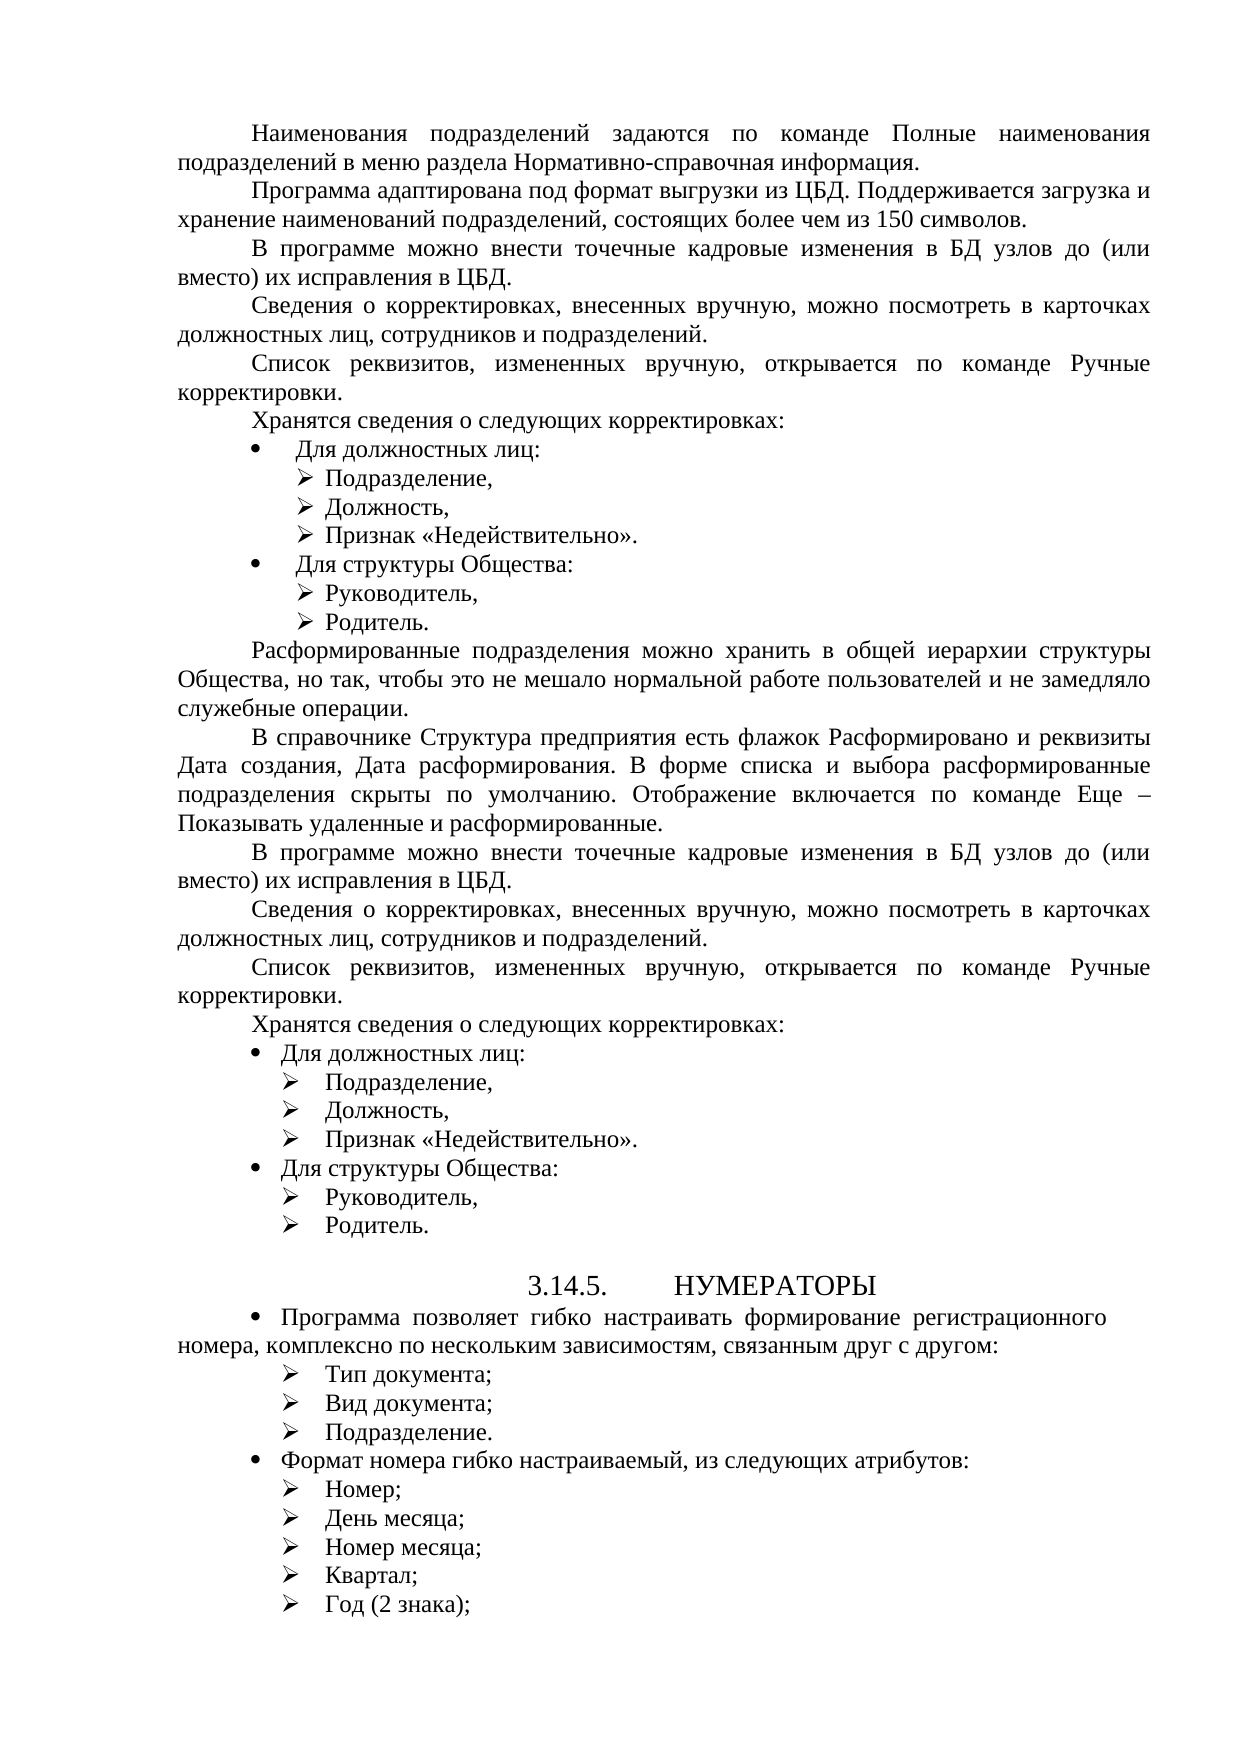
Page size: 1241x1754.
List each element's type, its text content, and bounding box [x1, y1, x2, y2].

list Должность, [177, 1096, 1152, 1124]
list Руководитель, [177, 578, 1152, 607]
text Список реквизитов, измененных вручную, открывается по команде Ручные корректировки. [177, 952, 1152, 1009]
list Программа позволяет гибко настраивать формирование регистрационного номера, комплексно по нескольким зависимостям, связанным друг с другом: [177, 1302, 1107, 1359]
list Номер; [177, 1474, 1114, 1503]
text Программа адаптирована под формат выгрузки из ЦБД. Поддерживается загрузка и хранение наименований подразделений, состоящих более чем из 150 символов. [177, 176, 1152, 233]
list Тип документа; [177, 1359, 1114, 1388]
list Подразделение, [177, 1067, 1152, 1096]
list Признак «Недействительно». [177, 521, 1152, 549]
list Для структуры Общества: [177, 1153, 1152, 1182]
list Год (2 знака); [177, 1589, 1114, 1618]
text Хранятся сведения о следующих корректировках: [177, 406, 1152, 434]
subtitle Нумераторы [252, 1268, 1152, 1302]
text Сведения о корректировках, внесенных вручную, можно посмотреть в карточках должностных лиц, сотрудников и подразделений. [177, 894, 1152, 952]
list Для структуры Общества: [177, 549, 1152, 578]
list Формат номера гибко настраиваемый, из следующих атрибутов: [177, 1445, 1107, 1474]
text Сведения о корректировках, внесенных вручную, можно посмотреть в карточках должностных лиц, сотрудников и подразделений. [177, 291, 1152, 348]
list Руководитель, [177, 1182, 1152, 1211]
list Родитель. [177, 1211, 1152, 1239]
text Хранятся сведения о следующих корректировках: [177, 1009, 1152, 1038]
list Признак «Недействительно». [177, 1124, 1152, 1153]
text Список реквизитов, измененных вручную, открывается по команде Ручные корректировки. [177, 348, 1152, 406]
list Должность, [177, 492, 1152, 521]
list Подразделение. [177, 1417, 1114, 1445]
list Номер месяца; [177, 1532, 1114, 1560]
text Наименования подразделений задаются по команде Полные наименования подразделений в меню раздела Нормативно-справочная информация. [177, 118, 1152, 176]
list Родитель. [177, 607, 1152, 636]
list Вид документа; [177, 1388, 1114, 1417]
text В программе можно внести точечные кадровые изменения в БД узлов до (или вместо) их исправления в ЦБД. [177, 837, 1152, 894]
list Для должностных лиц: [177, 434, 1152, 463]
list Квартал; [177, 1560, 1114, 1589]
text В программе можно внести точечные кадровые изменения в БД узлов до (или вместо) их исправления в ЦБД. [177, 233, 1152, 291]
list Подразделение, [177, 463, 1152, 492]
list День месяца; [177, 1503, 1114, 1532]
list Для должностных лиц: [177, 1038, 1152, 1067]
text Расформированные подразделения можно хранить в общей иерархии структуры Общества, но так, чтобы это не мешало нормальной работе пользователей и не замедляло служебные операции. [177, 636, 1152, 722]
text В справочнике Структура предприятия есть флажок Расформировано и реквизиты Дата создания, Дата расформирования. В форме списка и выбора расформированные подразделения скрыты по умолчанию. Отображение включается по команде Еще – Показывать удаленные и расформированные. [177, 722, 1152, 837]
